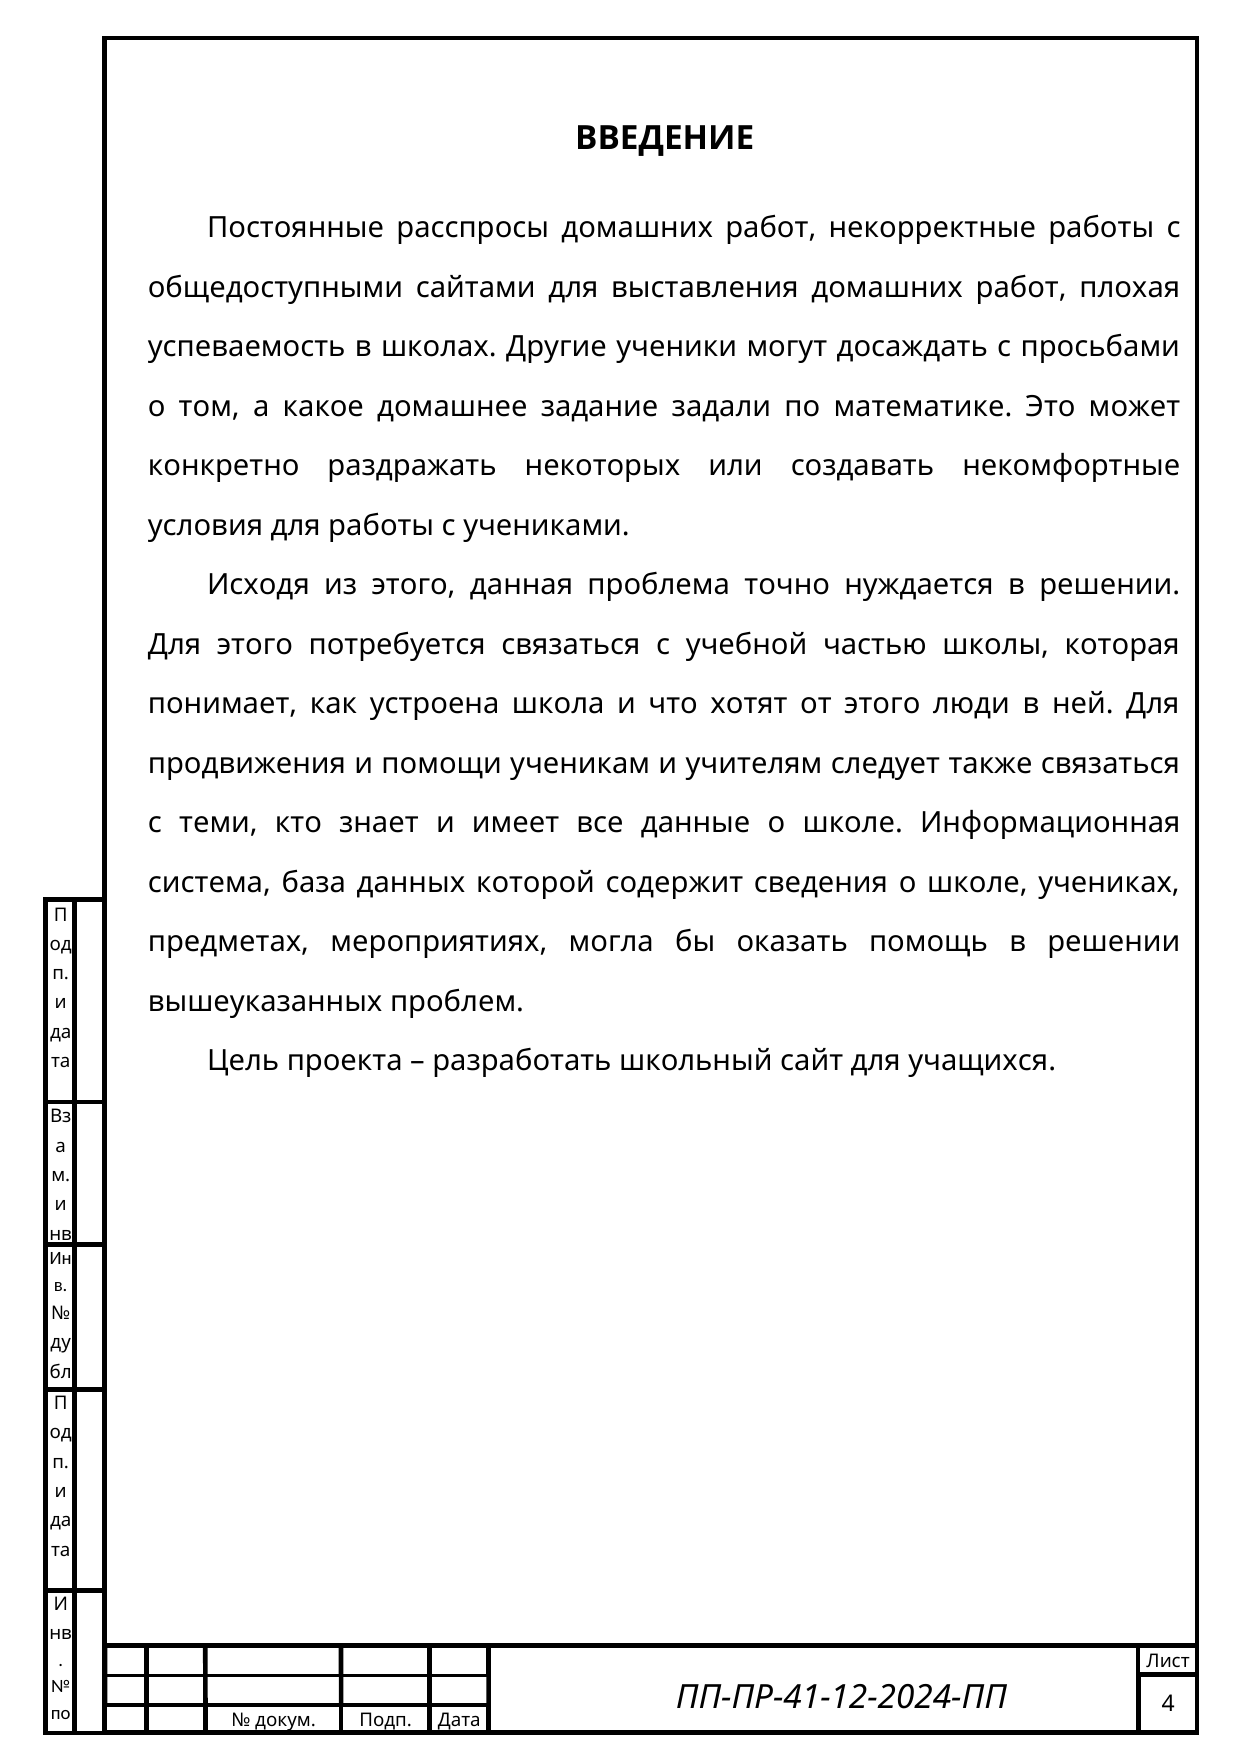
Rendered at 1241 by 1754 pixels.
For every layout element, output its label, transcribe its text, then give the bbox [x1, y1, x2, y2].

subtitle ВВЕДЕНИЕ [148, 113, 1181, 159]
text Исходя из этого, данная проблема точно нуждается в решении. Для этого потребуется связаться с учебной частью школы, которая понимает, как устроена школа и что хотят от этого люди в ней. Для продвижения и помощи ученикам и учителям следует также связаться с теми, кто знает и имеет все данные о школе. Информационная система, база данных которой содержит сведения о школе, учениках, предметах, мероприятиях, могла бы оказать помощь в решении вышеуказанных проблем. [148, 563, 1181, 1019]
text Цель проекта – разработать школьный сайт для учащихся. [148, 1039, 1181, 1079]
text Постоянные расспросы домашних работ, некорректные работы с общедоступными сайтами для выставления домашних работ, плохая успеваемость в школах. Другие ученики могут досаждать с просьбами о том, а какое домашнее задание задали по математике. Это может конкретно раздражать некоторых или создавать некомфортные условия для работы с учениками. [148, 207, 1181, 544]
